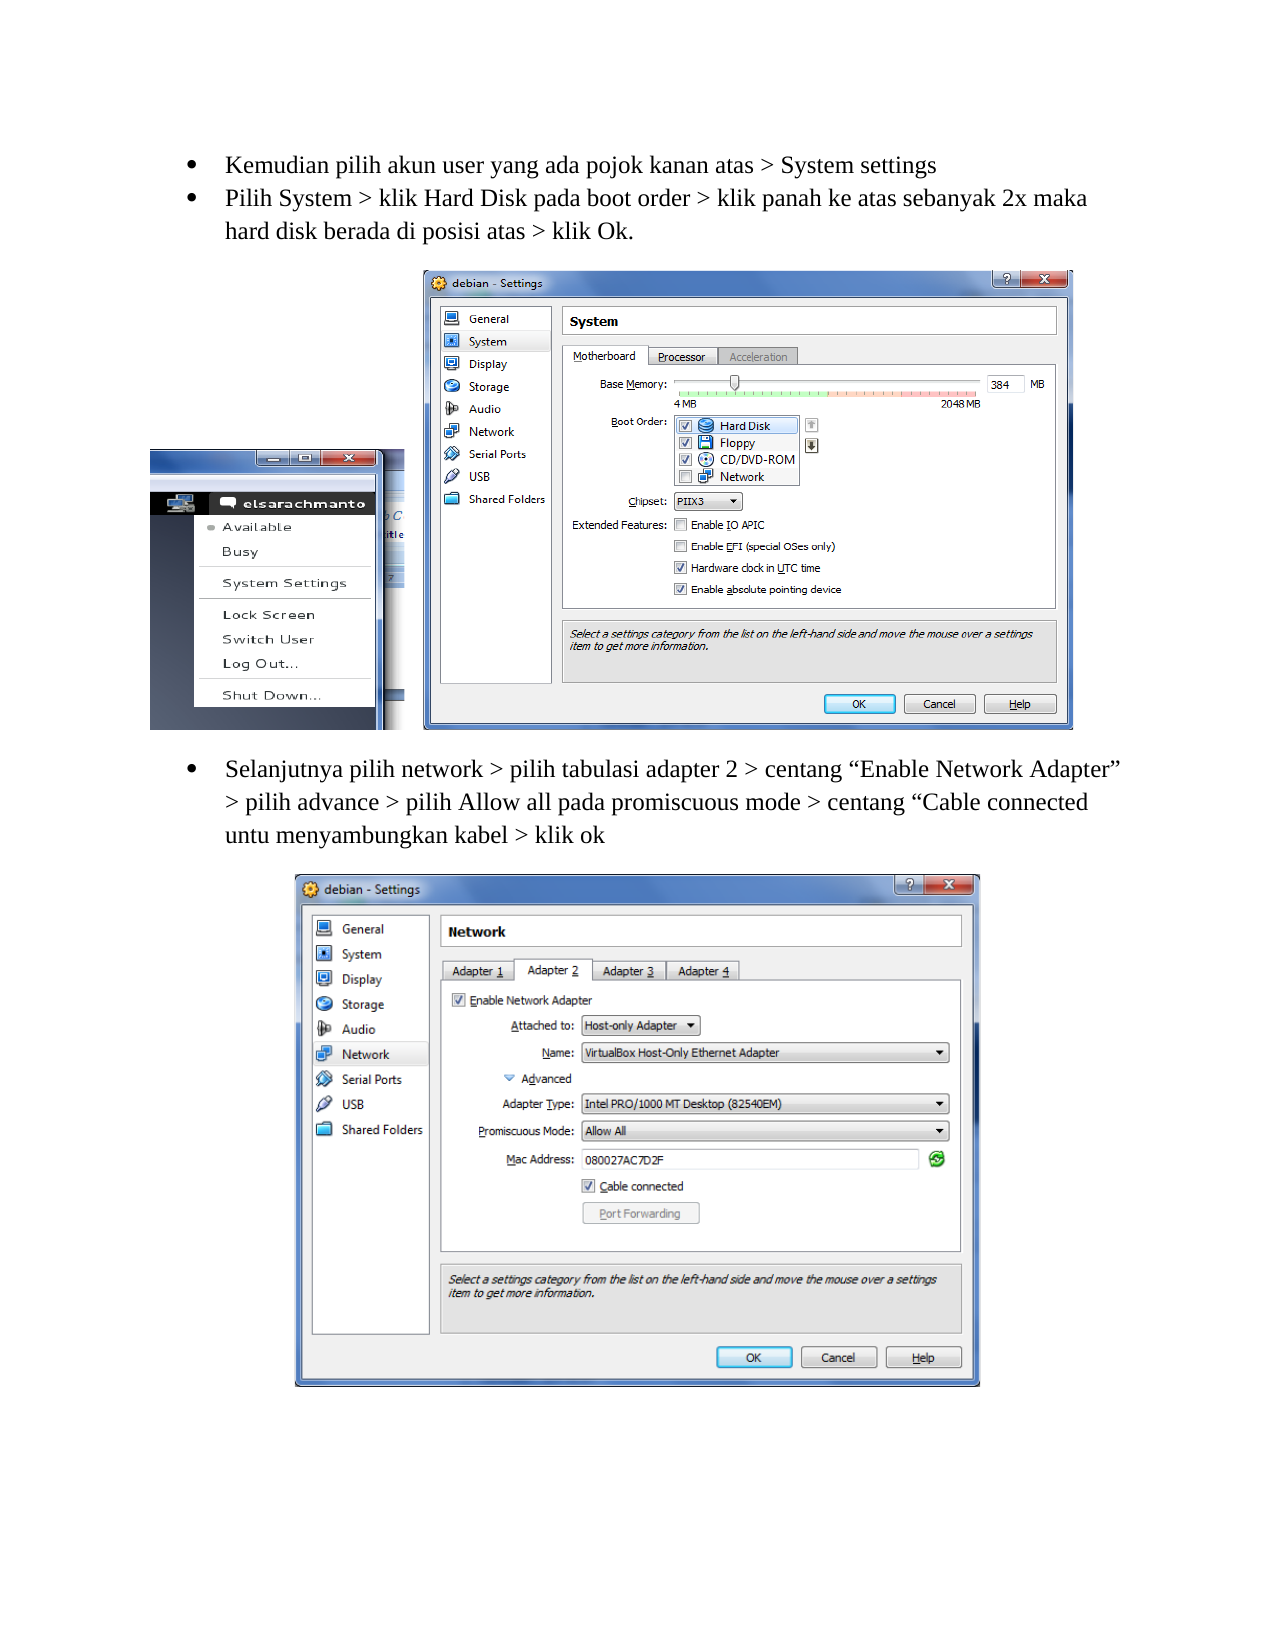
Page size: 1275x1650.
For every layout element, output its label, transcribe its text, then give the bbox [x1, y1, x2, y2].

picture [294, 874, 981, 1387]
list Pilih System > klik Hard Disk pada boot order > klik panah ke atas sebanyak 2x maka hard disk berada di posisi atas > klik Ok. [187, 183, 1125, 245]
list Kemudian pilih akun user yang ada pojok kanan atas > System settings [187, 150, 1125, 179]
list Selanjutnya pilih network > pilih tabulasi adapter 2 > centang “Enable Network Adapter” > pilih advance > pilih Allow all pada promiscuous mode > centang “Cable connected untu menyambungkan kabel > klik ok [187, 754, 1125, 849]
picture [150, 449, 405, 730]
picture [423, 270, 1074, 730]
